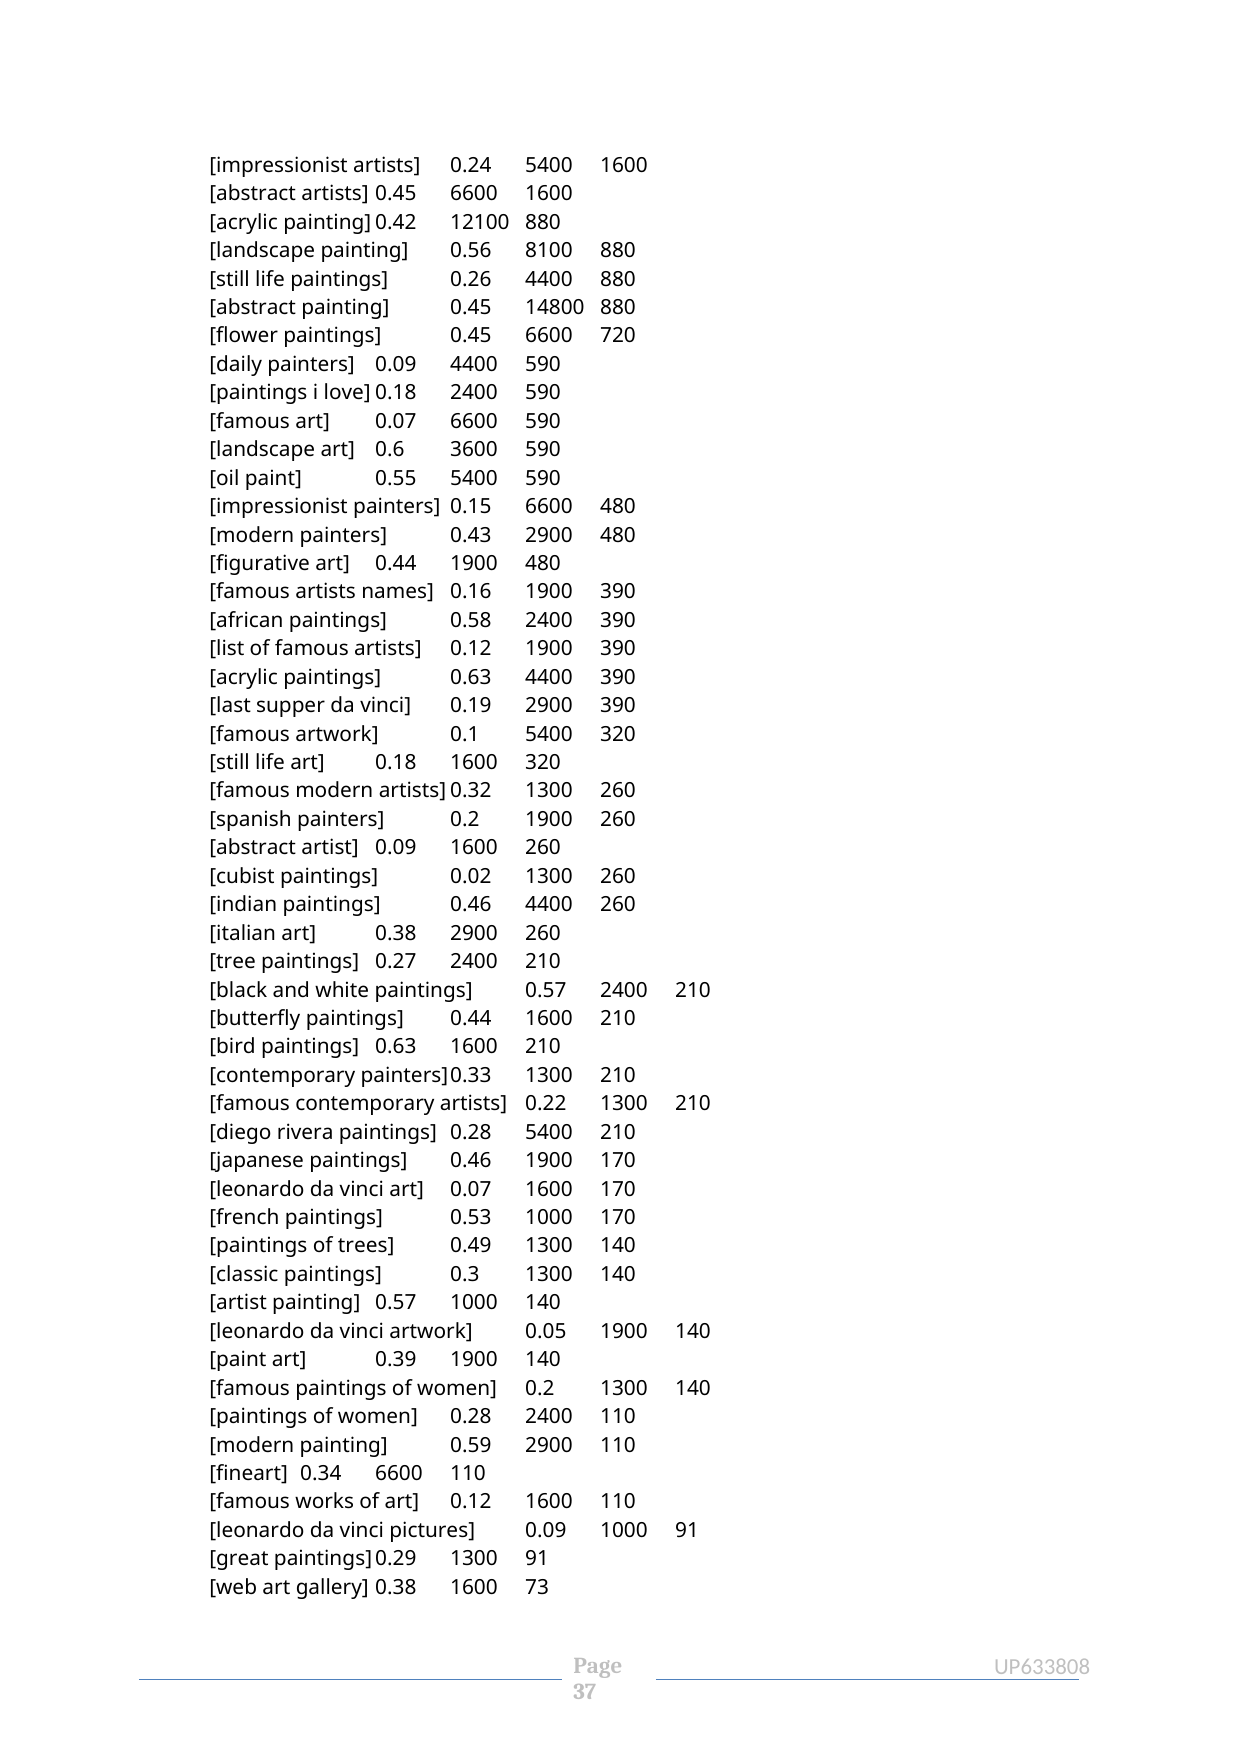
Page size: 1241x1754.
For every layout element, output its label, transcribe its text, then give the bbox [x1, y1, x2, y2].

text [japanese paintings] 0.46 1900 170 [209, 1145, 1090, 1174]
text [contemporary painters] 0.33 1300 210 [209, 1060, 1090, 1088]
text [impressionist artists] 0.24 5400 1600 [209, 150, 1090, 178]
text [last supper da vinci] 0.19 2900 390 [209, 690, 1090, 719]
text [italian art] 0.38 2900 260 [209, 918, 1090, 946]
text [artist painting] 0.57 1000 140 [209, 1287, 1090, 1316]
text [modern painters] 0.43 2900 480 [209, 520, 1090, 548]
text [great paintings] 0.29 1300 91 [209, 1543, 1090, 1572]
text [list of famous artists] 0.12 1900 390 [209, 633, 1090, 662]
text [famous art] 0.07 6600 590 [209, 406, 1090, 434]
text [african paintings] 0.58 2400 390 [209, 605, 1090, 633]
text [famous paintings of women] 0.2 1300 140 [209, 1373, 1090, 1401]
text [landscape painting] 0.56 8100 880 [209, 235, 1090, 264]
text [figurative art] 0.44 1900 480 [209, 548, 1090, 577]
text [oil paint] 0.55 5400 590 [209, 463, 1090, 491]
text [fineart] 0.34 6600 110 [209, 1458, 1090, 1487]
text [abstract artists] 0.45 6600 1600 [209, 178, 1090, 207]
text [famous artwork] 0.1 5400 320 [209, 719, 1090, 747]
text [french paintings] 0.53 1000 170 [209, 1202, 1090, 1231]
text [paint art] 0.39 1900 140 [209, 1344, 1090, 1373]
text [still life art] 0.18 1600 320 [209, 747, 1090, 776]
text [bird paintings] 0.63 1600 210 [209, 1032, 1090, 1060]
text [spanish painters] 0.2 1900 260 [209, 804, 1090, 832]
text [paintings of trees] 0.49 1300 140 [209, 1231, 1090, 1259]
text [paintings i love] 0.18 2400 590 [209, 377, 1090, 406]
text [acrylic paintings] 0.63 4400 390 [209, 662, 1090, 690]
text [famous contemporary artists] 0.22 1300 210 [209, 1088, 1090, 1117]
text [diego rivera paintings] 0.28 5400 210 [209, 1117, 1090, 1145]
text [leonardo da vinci pictures] 0.09 1000 91 [209, 1515, 1090, 1543]
text [modern painting] 0.59 2900 110 [209, 1430, 1090, 1458]
text [daily painters] 0.09 4400 590 [209, 349, 1090, 377]
text [flower paintings] 0.45 6600 720 [209, 321, 1090, 349]
text [cubist paintings] 0.02 1300 260 [209, 861, 1090, 889]
text [abstract artist] 0.09 1600 260 [209, 832, 1090, 861]
text [famous artists names] 0.16 1900 390 [209, 577, 1090, 605]
text [paintings of women] 0.28 2400 110 [209, 1401, 1090, 1430]
text [impressionist painters] 0.15 6600 480 [209, 491, 1090, 520]
text [leonardo da vinci art] 0.07 1600 170 [209, 1174, 1090, 1202]
text [leonardo da vinci artwork] 0.05 1900 140 [209, 1316, 1090, 1344]
text [acrylic painting] 0.42 12100 880 [209, 207, 1090, 235]
text [landscape art] 0.6 3600 590 [209, 434, 1090, 463]
text [butterfly paintings] 0.44 1600 210 [209, 1003, 1090, 1032]
text [black and white paintings] 0.57 2400 210 [209, 975, 1090, 1003]
text [abstract painting] 0.45 14800 880 [209, 292, 1090, 321]
text [classic paintings] 0.3 1300 140 [209, 1259, 1090, 1287]
text [famous works of art] 0.12 1600 110 [209, 1487, 1090, 1515]
text [tree paintings] 0.27 2400 210 [209, 946, 1090, 975]
text [web art gallery] 0.38 1600 73 [209, 1572, 1090, 1600]
text [still life paintings] 0.26 4400 880 [209, 264, 1090, 292]
text [famous modern artists] 0.32 1300 260 [209, 776, 1090, 804]
text [indian paintings] 0.46 4400 260 [209, 889, 1090, 918]
